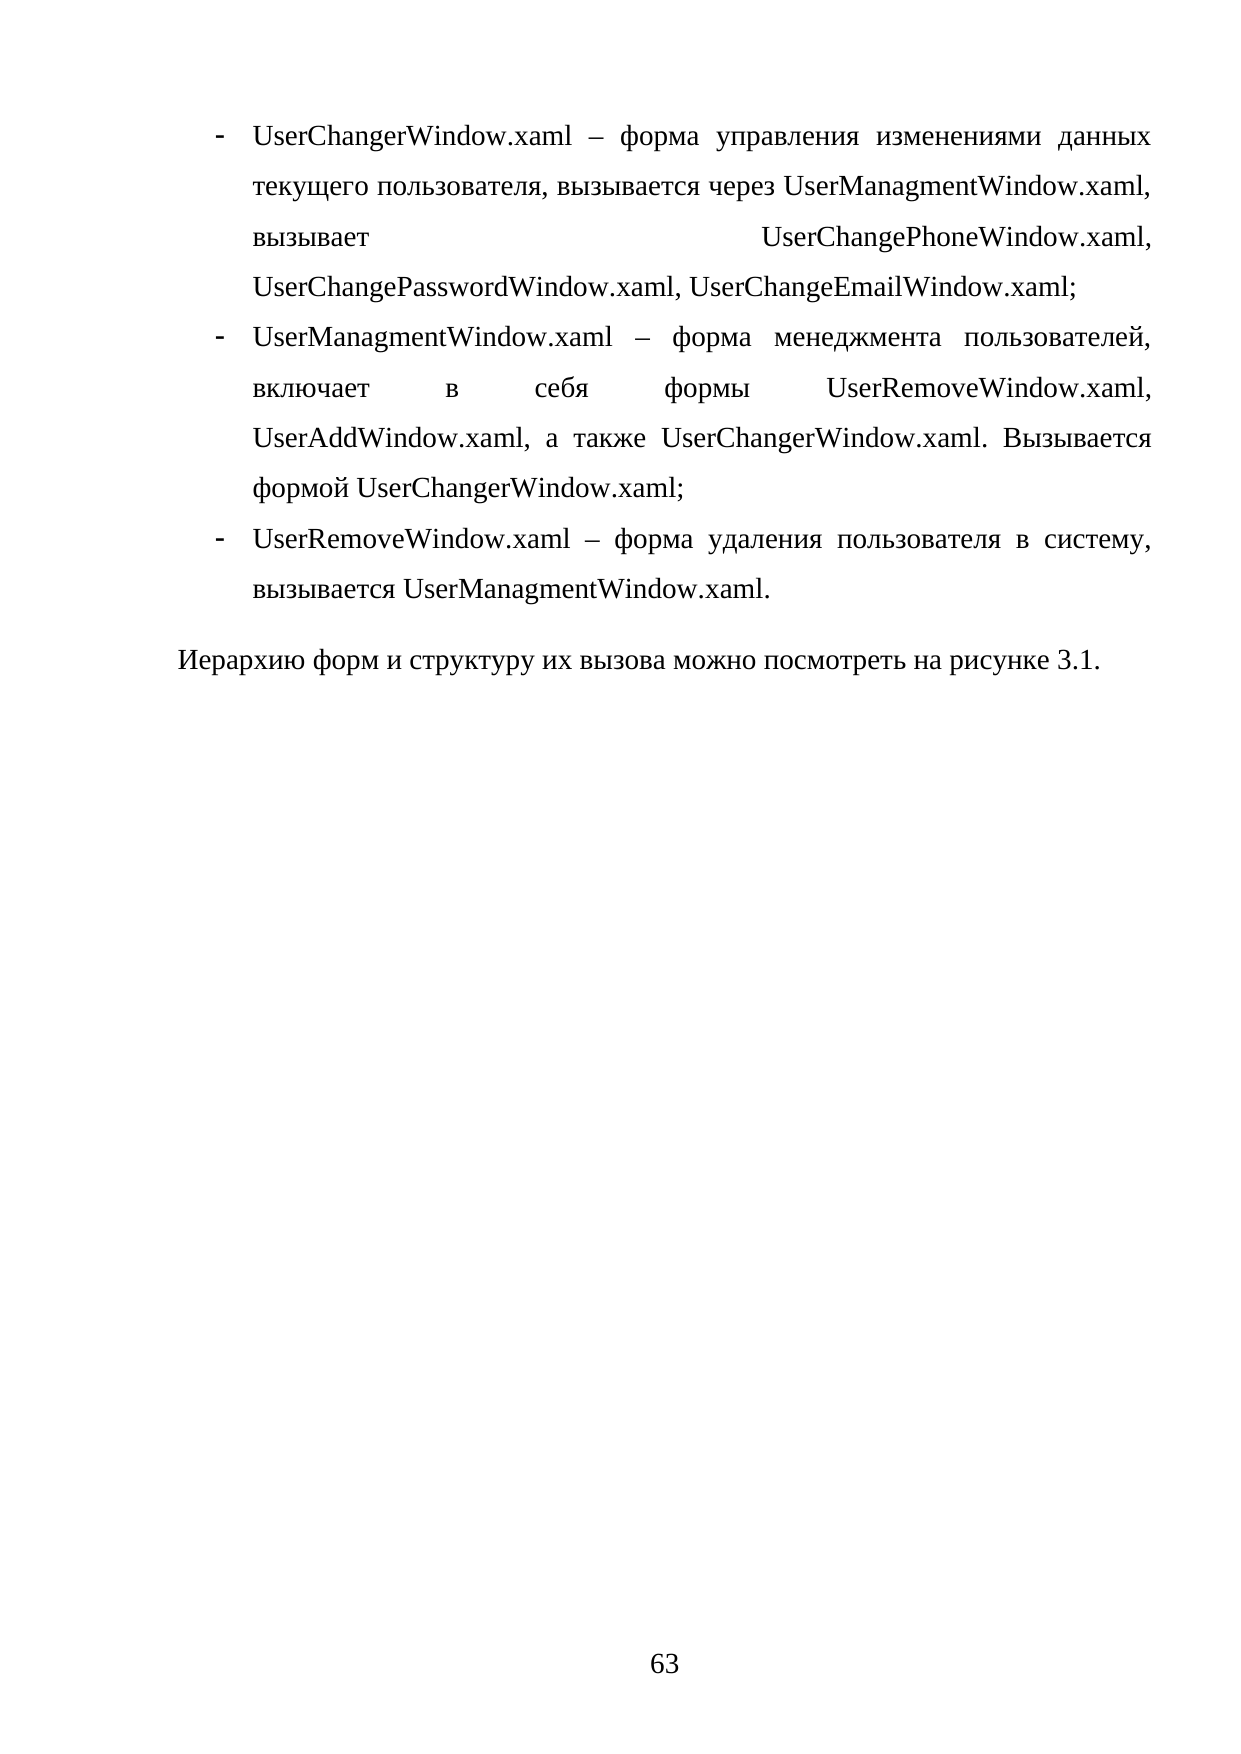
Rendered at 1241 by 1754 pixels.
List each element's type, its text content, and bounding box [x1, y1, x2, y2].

text Иерархию форм и структуру их вызова можно посмотреть на рисунке 3.1. [177, 642, 1152, 676]
list UserRemoveWindow.xaml – форма удаления пользователя в систему, вызывается UserManagmentWindow.xaml. [215, 521, 1152, 605]
list UserChangerWindow.xaml – форма управления изменениями данных текущего пользователя, вызывается через UserManagmentWindow.xaml, вызывает UserChangePhoneWindow.xaml, UserChangePasswordWindow.xaml, UserChangeEmailWindow.xaml; [215, 118, 1152, 303]
list UserManagmentWindow.xaml – форма менеджмента пользователей, включает в себя формы UserRemoveWindow.xaml, UserAddWindow.xaml, а также UserChangerWindow.xaml. Вызывается формой UserChangerWindow.xaml; [215, 319, 1152, 504]
